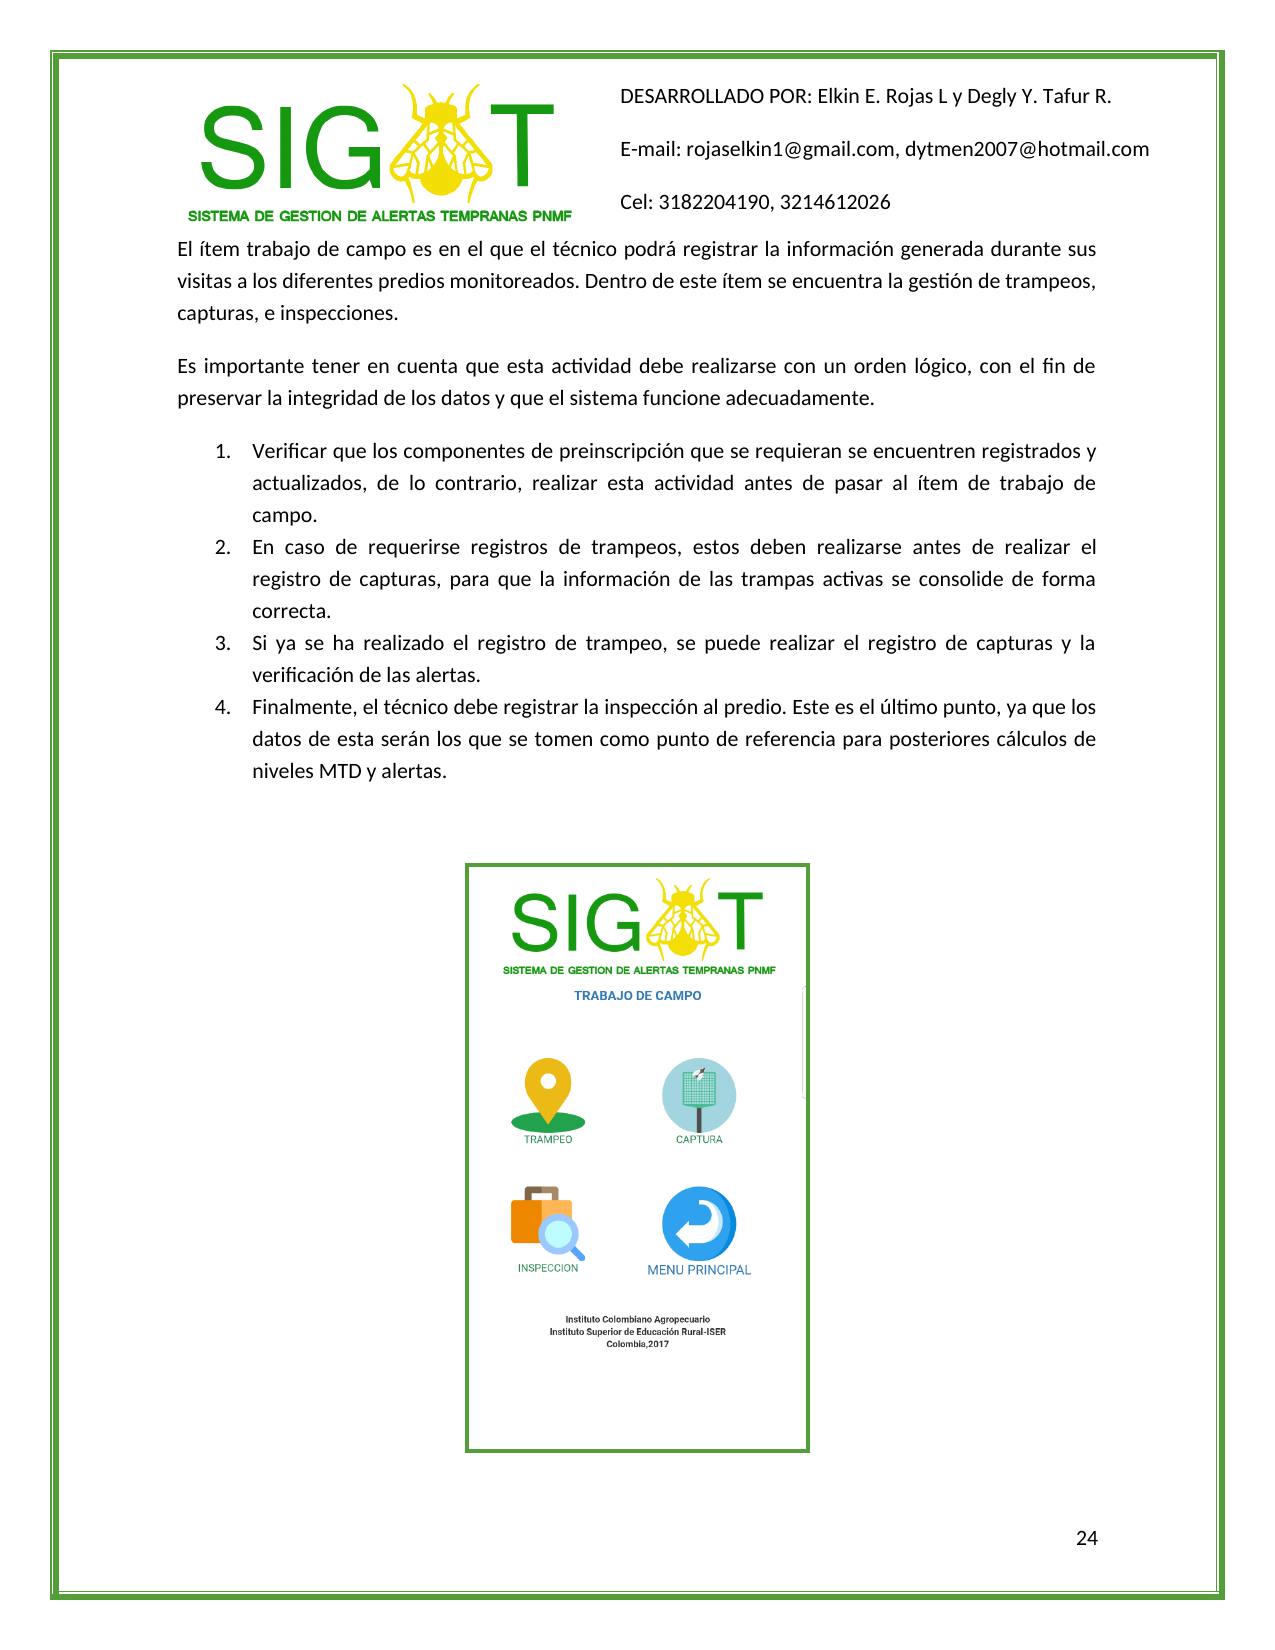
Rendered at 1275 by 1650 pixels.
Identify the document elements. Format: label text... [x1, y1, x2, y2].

picture [469, 867, 806, 1449]
text El ítem trabajo de campo es en el que el técnico podrá registrar la información generada durante sus visitas a los diferentes predios monitoreados. Dentro de este ítem se encuentra la gestión de trampeos, capturas, e inspecciones. [177, 236, 1098, 326]
list Finalmente, el técnico debe registrar la inspección al predio. Este es el último punto, ya que los datos de esta serán los que se tomen como punto de referencia para posteriores cálculos de niveles MTD y alertas. [214, 693, 1098, 784]
list Verificar que los componentes de preinscripción que se requieran se encuentren registrados y actualizados, de lo contrario, realizar esta actividad antes de pasar al ítem de trabajo de campo. [214, 437, 1098, 528]
list Si ya se ha realizado el registro de trampeo, se puede realizar el registro de capturas y la verificación de las alertas. [214, 629, 1098, 688]
list En caso de requerirse registros de trampeos, estos deben realizarse antes de realizar el registro de capturas, para que la información de las trampas activas se consolide de forma correcta. [214, 533, 1098, 624]
text Es importante tener en cuenta que esta actividad debe realizarse con un orden lógico, con el fin de preservar la integridad de los datos y que el sistema funcione adecuadamente. [177, 352, 1098, 411]
picture [177, 73, 574, 236]
